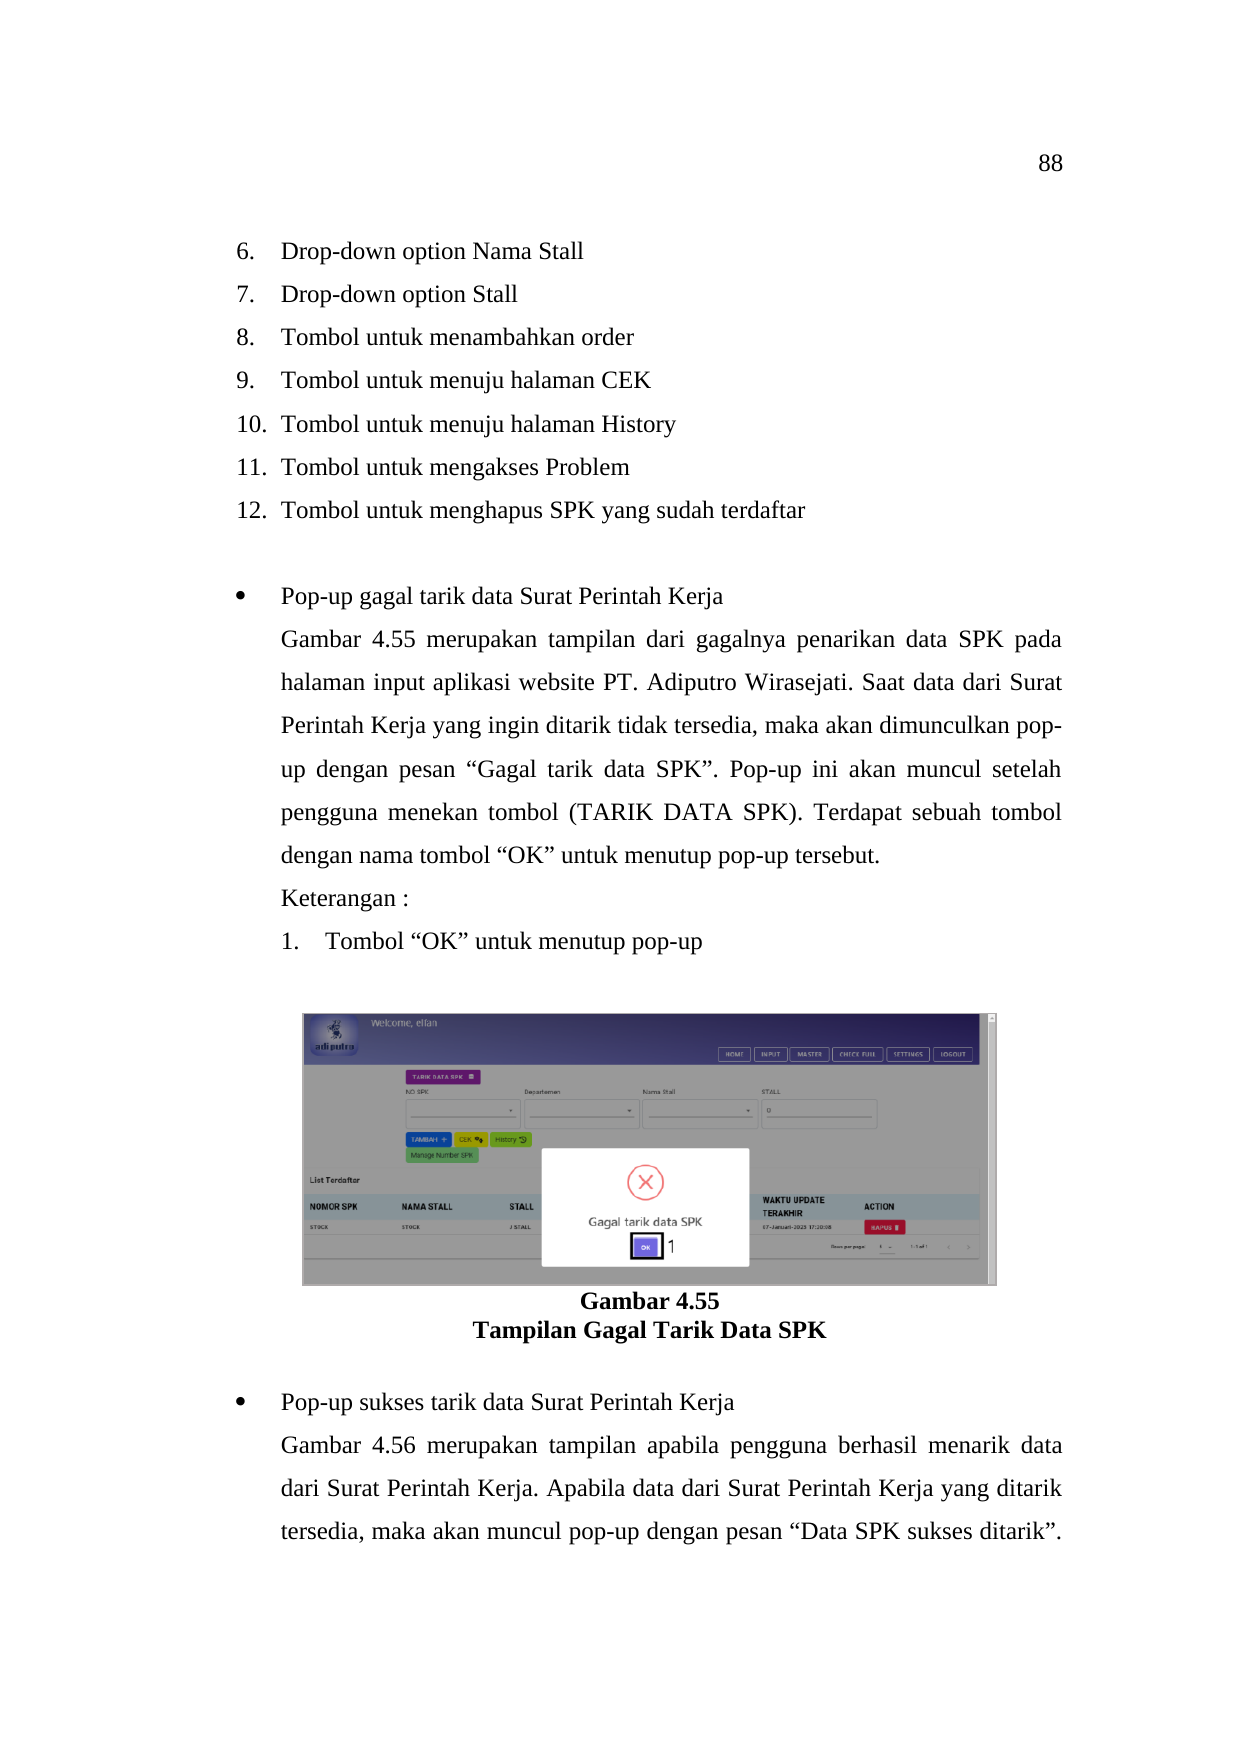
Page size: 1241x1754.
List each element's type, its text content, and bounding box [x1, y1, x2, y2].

picture [304, 1014, 995, 1284]
text Keterangan : [281, 883, 1063, 912]
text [281, 1430, 1063, 1545]
text Tombol untuk mengakses Problem [236, 452, 1063, 481]
text Drop-down option Nama Stall [236, 236, 1063, 265]
text Drop-down option Stall [236, 279, 1063, 308]
text Tombol untuk menuju halaman History [236, 409, 1063, 437]
text Tombol untuk menghapus SPK yang sudah terdaftar [236, 495, 1063, 524]
text Gambar 4.55 merupakan tampilan dari gagalnya penarikan data SPK pada halaman input aplikasi website PT. Adiputro Wirasejati. Saat data dari Surat Perintah Kerja yang ingin ditarik tidak tersedia, maka akan dimunculkan pop-up dengan pesan “Gagal tarik data SPK”. Pop-up ini akan muncul setelah pengguna menekan tombol (TARIK DATA SPK). Terdapat sebuah tombol dengan nama tombol “OK” untuk menutup pop-up tersebut. [281, 624, 1063, 869]
text Gambar 4.55 Tampilan Gagal Tarik Data SPK [236, 1286, 1063, 1343]
list Pop-up sukses tarik data Surat Perintah Kerja [236, 1387, 1063, 1415]
list Tombol “OK” untuk menutup pop-up [281, 926, 1063, 955]
list Pop-up gagal tarik data Surat Perintah Kerja [236, 581, 1063, 610]
text Tombol untuk menambahkan order [236, 322, 1063, 351]
text Tombol untuk menuju halaman CEK [236, 366, 1063, 394]
